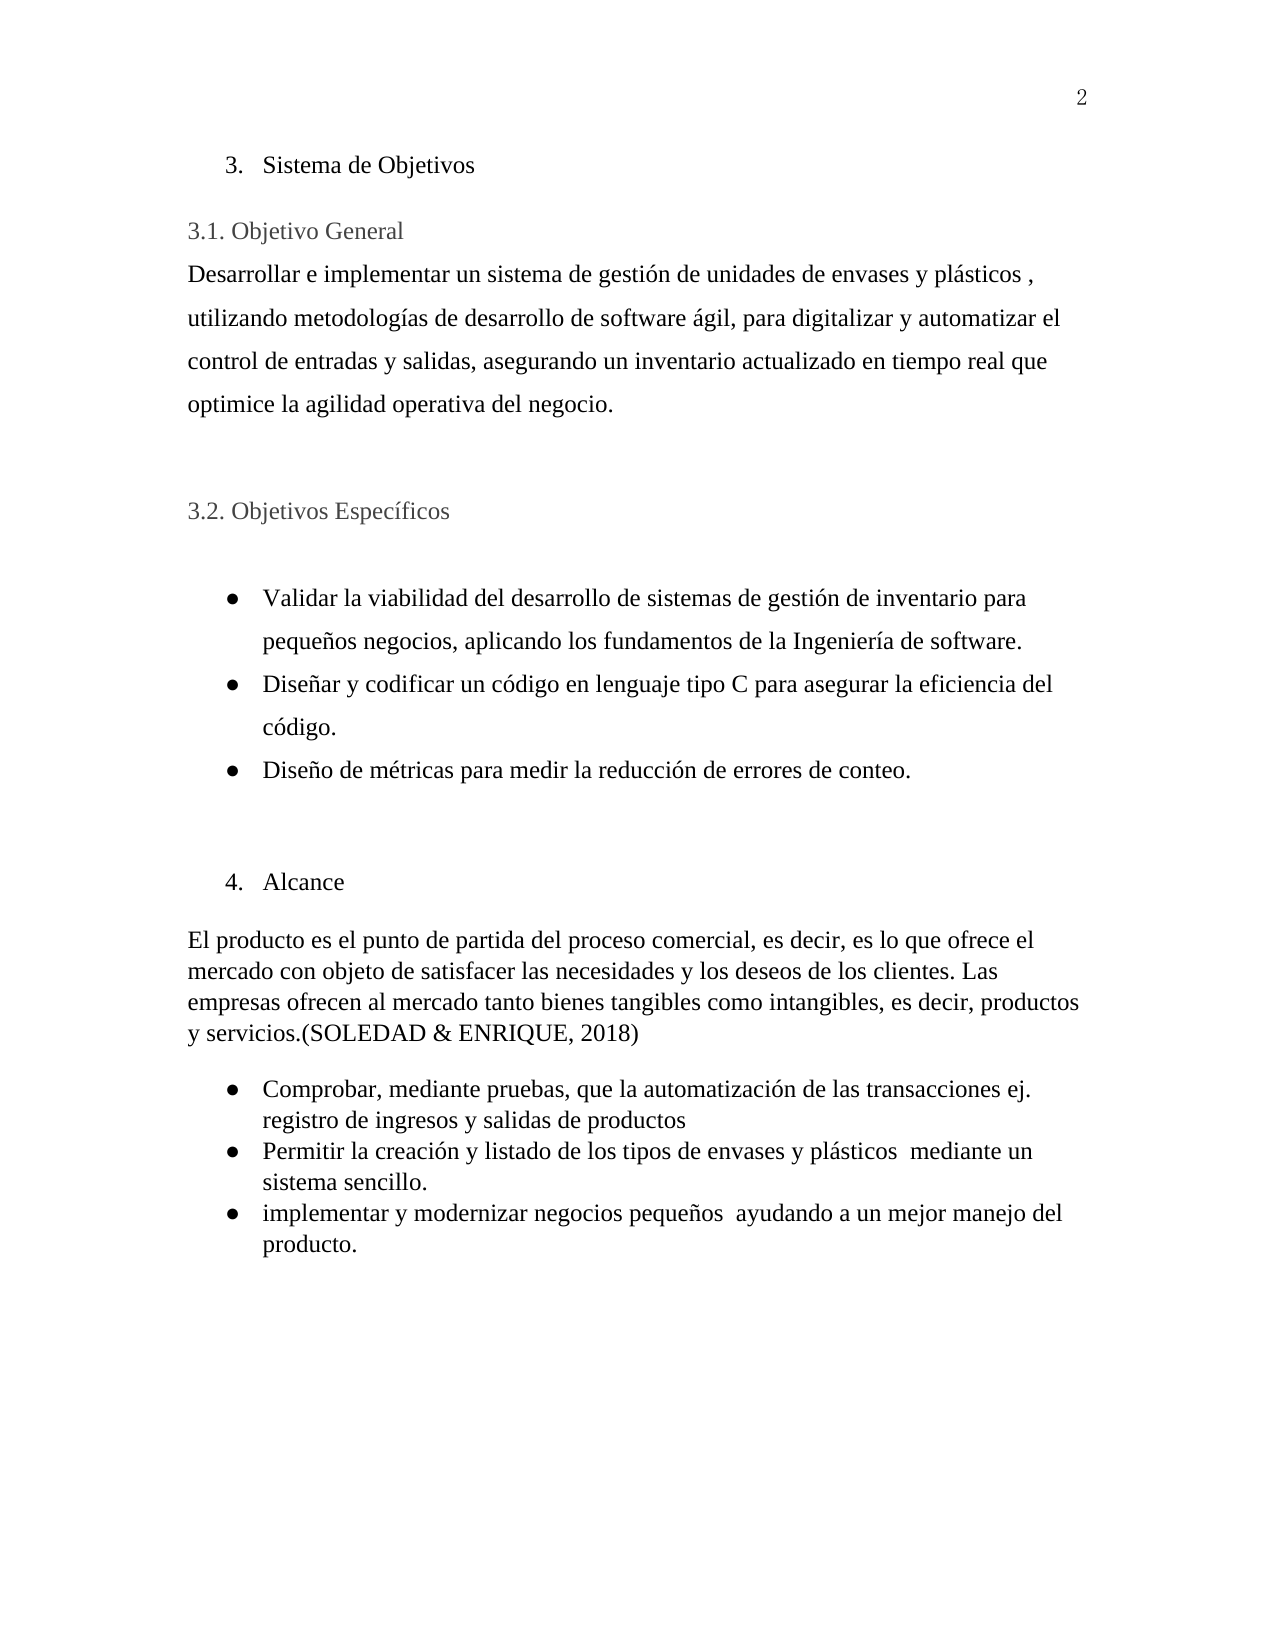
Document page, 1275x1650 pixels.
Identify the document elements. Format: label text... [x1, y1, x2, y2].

subtitle 3.2. Objetivos Específicos [187, 496, 1087, 525]
list Diseñar y codificar un código en lenguaje tipo C para asegurar la eficiencia del código. [225, 669, 1087, 741]
list Comprobar, mediante pruebas, que la automatización de las transacciones ej. registro de ingresos y salidas de productos [225, 1074, 1087, 1134]
list Validar la viabilidad del desarrollo de sistemas de gestión de inventario para pequeños negocios, aplicando los fundamentos de la Ingeniería de software. [225, 583, 1087, 654]
text El producto es el punto de partida del proceso comercial, es decir, es lo que ofrece el mercado con objeto de satisfacer las necesidades y los deseos de los clientes. Las empresas ofrecen al mercado tanto bienes tangibles como intangibles, es decir, productos y servicios.(SOLEDAD & ENRIQUE, 2018) [187, 925, 1087, 1047]
list Diseño de métricas para medir la reducción de errores de conteo. [225, 755, 1087, 784]
text Desarrollar e implementar un sistema de gestión de unidades de envases y plásticos , utilizando metodologías de desarrollo de software ágil, para digitalizar y automatizar el control de entradas y salidas, asegurando un inventario actualizado en tiempo real que optimice la agilidad operativa del negocio. [187, 259, 1087, 418]
subtitle 3.1. Objetivo General [187, 216, 1087, 245]
list implementar y modernizar negocios pequeños ayudando a un mejor manejo del producto. [225, 1198, 1087, 1258]
subtitle Alcance [225, 867, 1087, 896]
subtitle Sistema de Objetivos [225, 150, 1087, 179]
list Permitir la creación y listado de los tipos de envases y plásticos mediante un sistema sencillo. [225, 1136, 1087, 1196]
